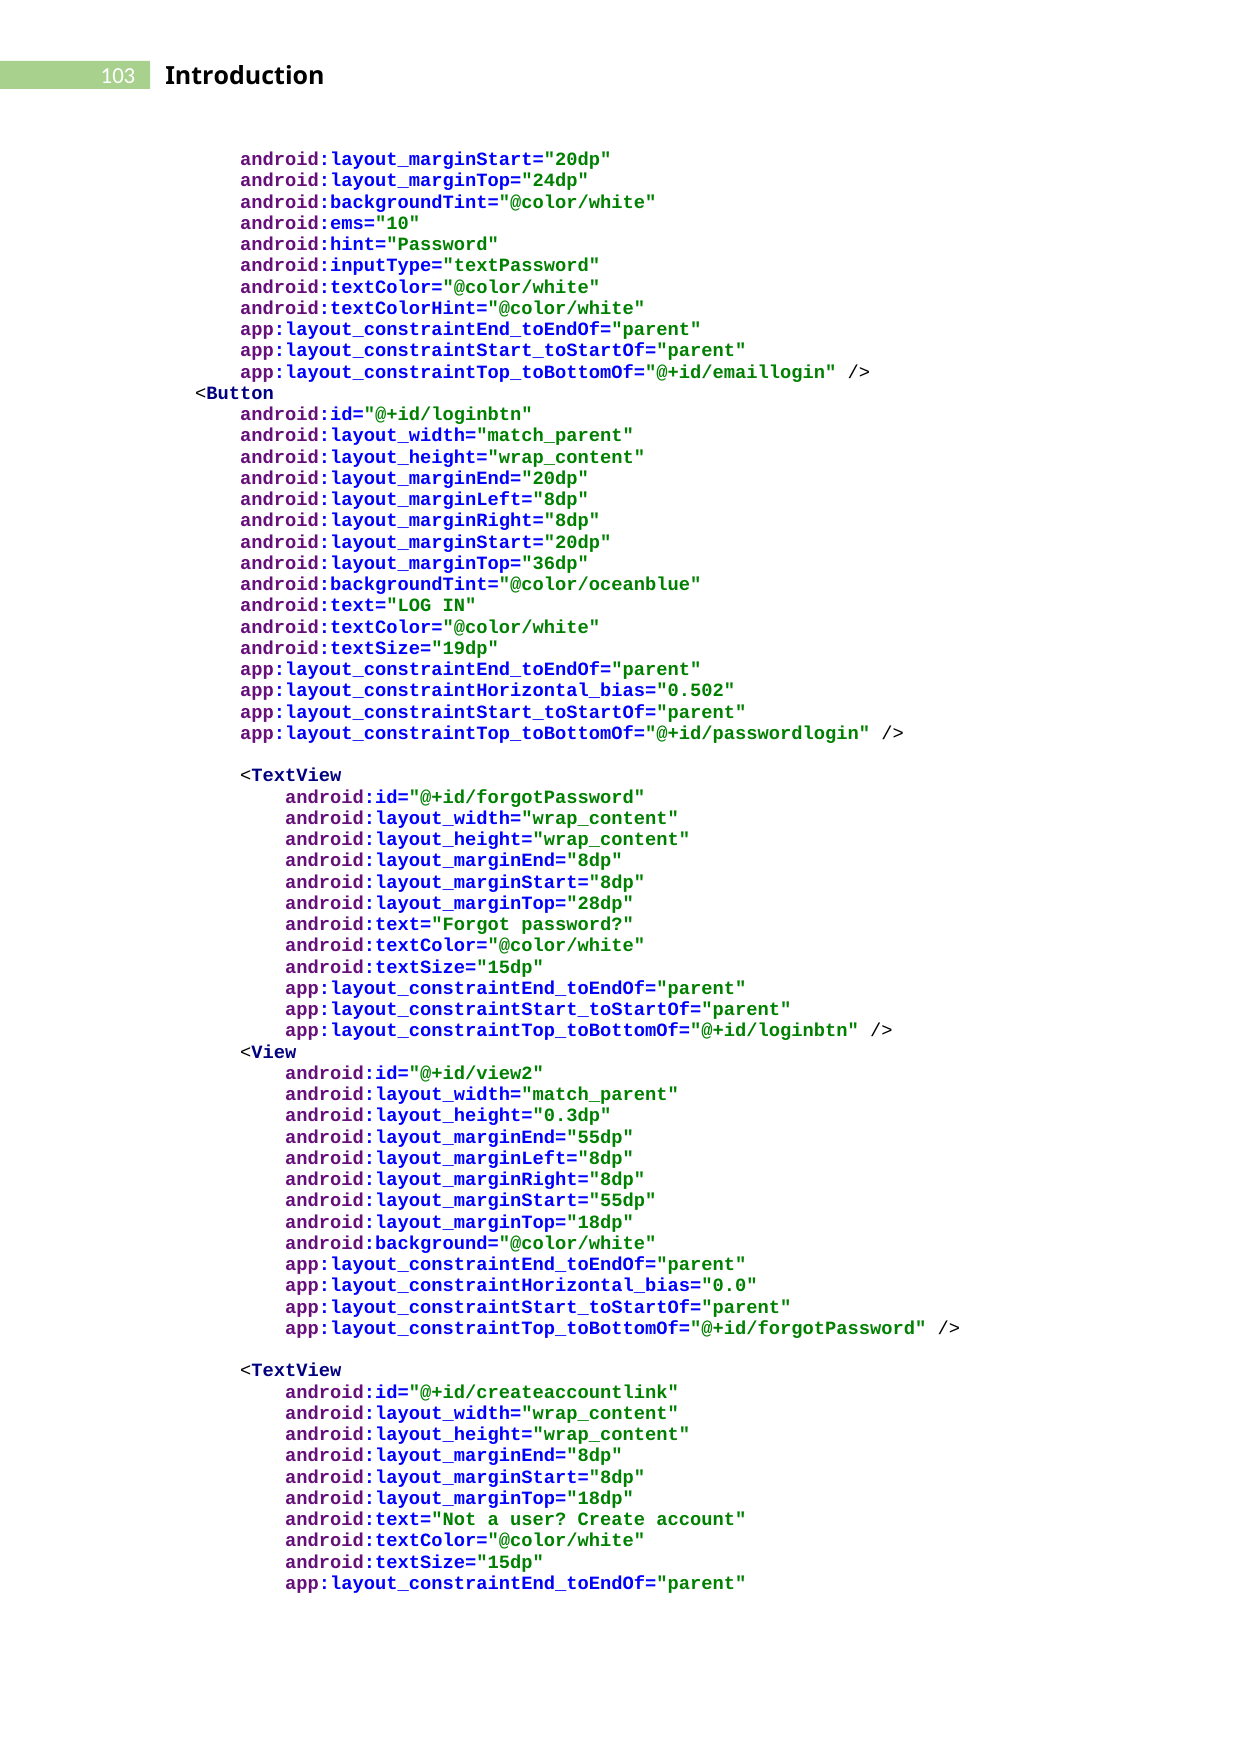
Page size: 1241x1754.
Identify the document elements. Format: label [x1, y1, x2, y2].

text [150, 150, 1090, 1595]
